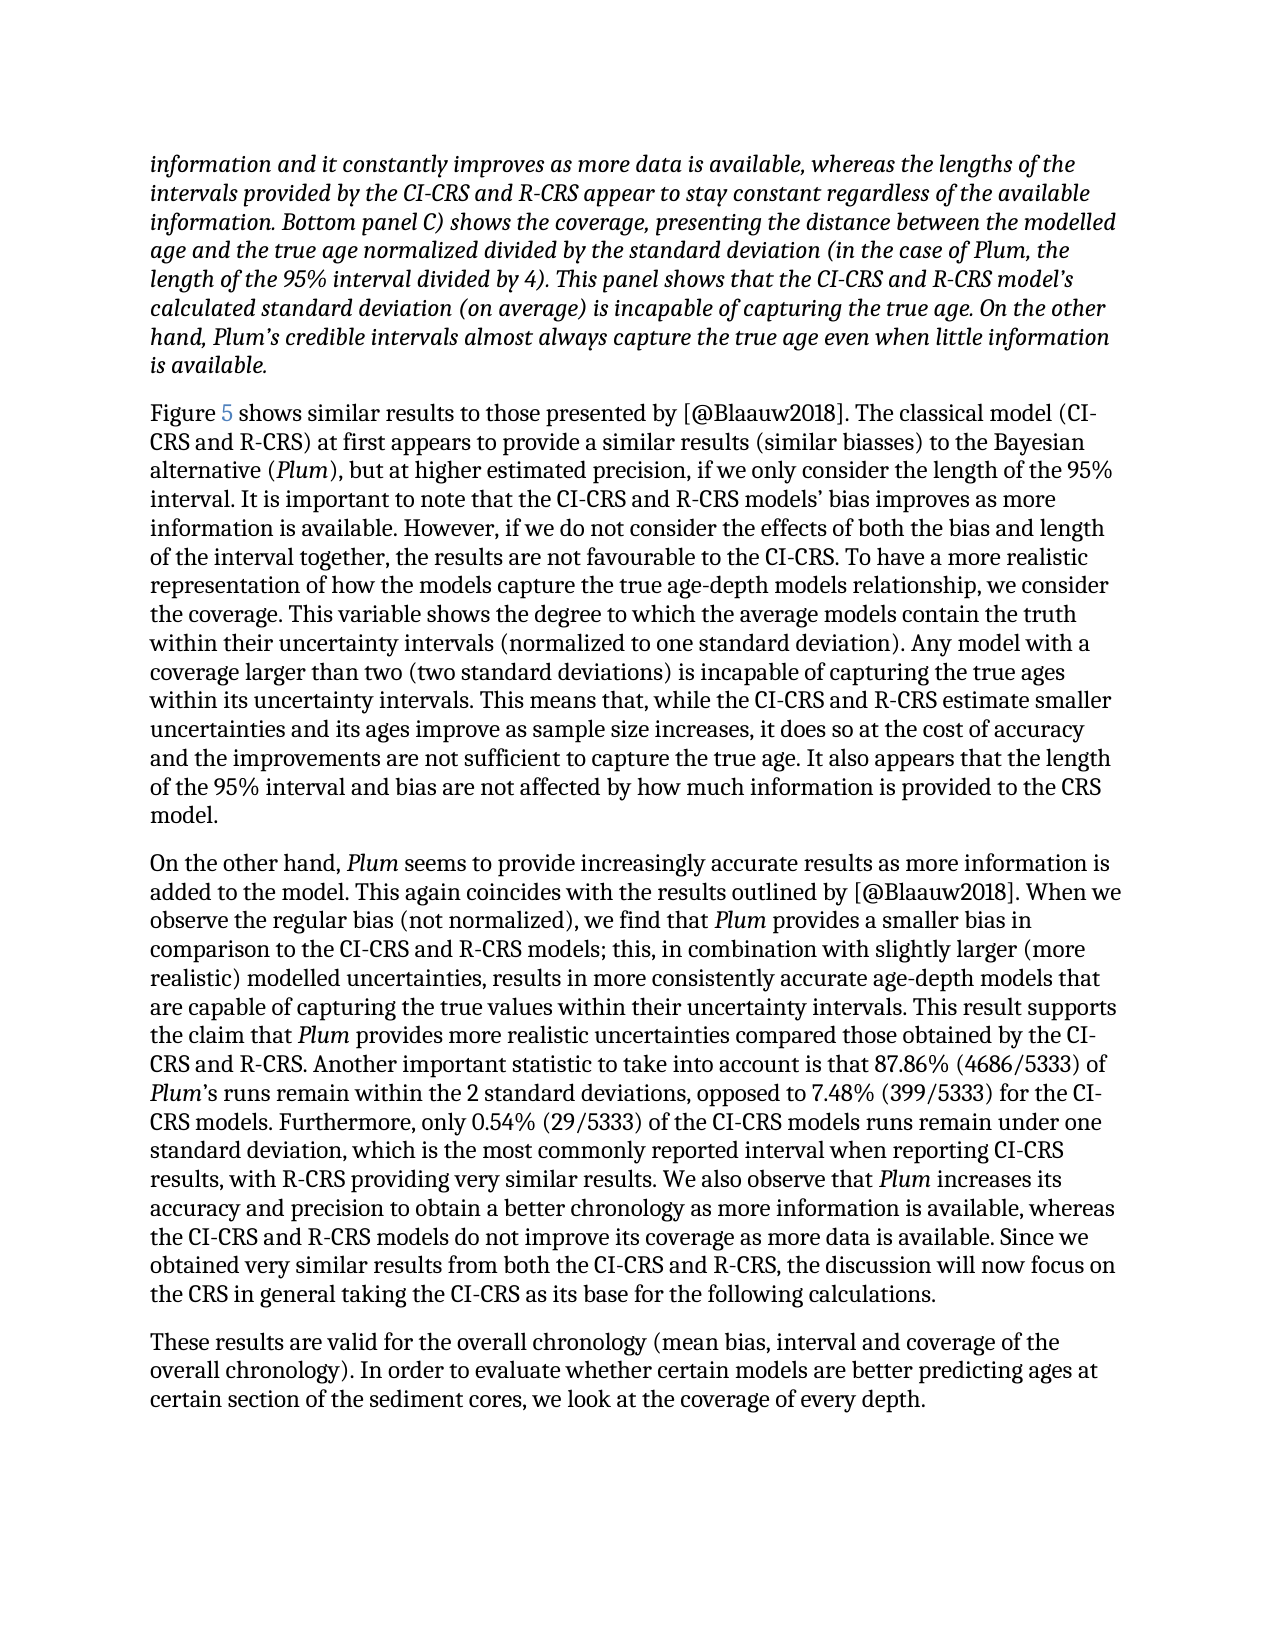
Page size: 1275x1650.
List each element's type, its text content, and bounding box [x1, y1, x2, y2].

text On the other hand, Plum seems to provide increasingly accurate results as more information is added to the model. This again coincides with the results outlined by [@Blaauw2018]. When we observe the regular bias (not normalized), we find that Plum provides a smaller bias in comparison to the CI-CRS and R-CRS models; this, in combination with slightly larger (more realistic) modelled uncertainties, results in more consistently accurate age-depth models that are capable of capturing the true values within their uncertainty intervals. This result supports the claim that Plum provides more realistic uncertainties compared those obtained by the CI-CRS and R-CRS. Another important statistic to take into account is that 87.86% (4686/5333) of Plum’s runs remain within the 2 standard deviations, opposed to 7.48% (399/5333) for the CI-CRS models. Furthermore, only 0.54% (29/5333) of the CI-CRS models runs remain under one standard deviation, which is the most commonly reported interval when reporting CI-CRS results, with R-CRS providing very similar results. We also observe that Plum increases its accuracy and precision to obtain a better chronology as more information is available, whereas the CI-CRS and R-CRS models do not improve its coverage as more data is available. Since we obtained very similar results from both the CI-CRS and R-CRS, the discussion will now focus on the CRS in general taking the CI-CRS as its base for the following calculations. [150, 849, 1125, 1309]
text Figure 5 shows similar results to those presented by [@Blaauw2018]. The classical model (CI-CRS and R-CRS) at first appears to provide a similar results (similar biasses) to the Bayesian alternative (Plum), but at higher estimated precision, if we only consider the length of the 95% interval. It is important to note that the CI-CRS and R-CRS models’ bias improves as more information is available. However, if we do not consider the effects of both the bias and length of the interval together, the results are not favourable to the CI-CRS. To have a more realistic representation of how the models capture the true age-depth models relationship, we consider the coverage. This variable shows the degree to which the average models contain the truth within their uncertainty intervals (normalized to one standard deviation). Any model with a coverage larger than two (two standard deviations) is incapable of capturing the true ages within its uncertainty intervals. This means that, while the CI-CRS and R-CRS estimate smaller uncertainties and its ages improve as sample size increases, it does so at the cost of accuracy and the improvements are not sufficient to capture the true age. It also appears that the length of the 95% interval and bias are not affected by how much information is provided to the CRS model. [150, 399, 1125, 830]
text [150, 150, 1125, 380]
text These results are valid for the overall chronology (mean bias, interval and coverage of the overall chronology). In order to evaluate whether certain models are better predicting ages at certain section of the sediment cores, we look at the coverage of every depth. [150, 1327, 1125, 1414]
